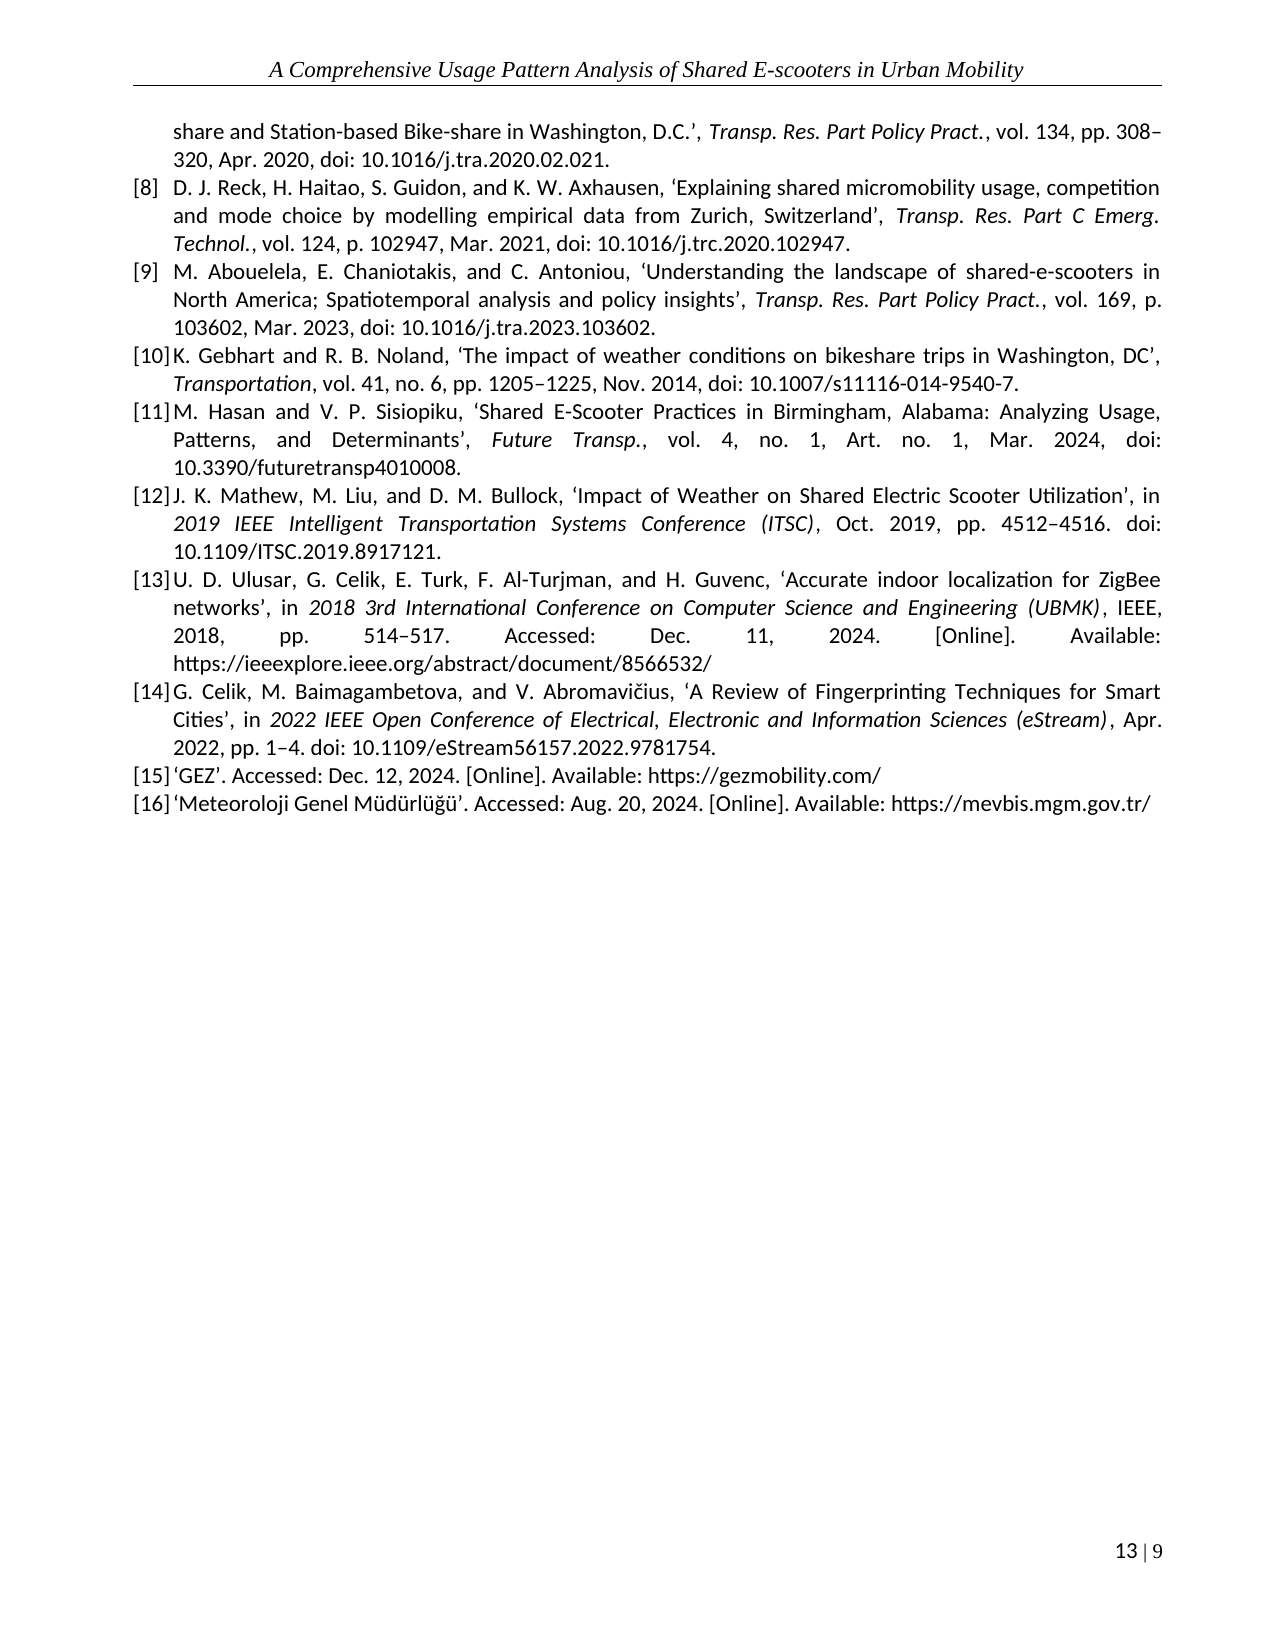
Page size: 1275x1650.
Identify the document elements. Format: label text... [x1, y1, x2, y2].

text [16] ‘Meteoroloji Genel Müdürlüğü’. Accessed: Aug. 20, 2024. [Online]. Available: https://mevbis.mgm.gov.tr/ [133, 789, 1162, 817]
text [11] M. Hasan and V. P. Sisiopiku, ‘Shared E-Scooter Practices in Birmingham, Alabama: Analyzing Usage, Patterns, and Determinants’, Future Transp., vol. 4, no. 1, Art. no. 1, Mar. 2024, doi: 10.3390/futuretransp4010008. [133, 397, 1162, 481]
text [12] J. K. Mathew, M. Liu, and D. M. Bullock, ‘Impact of Weather on Shared Electric Scooter Utilization’, in 2019 IEEE Intelligent Transportation Systems Conference (ITSC), Oct. 2019, pp. 4512–4516. doi: 10.1109/ITSC.2019.8917121. [133, 481, 1162, 565]
text [10] K. Gebhart and R. B. Noland, ‘The impact of weather conditions on bikeshare trips in Washington, DC’, Transportation, vol. 41, no. 6, pp. 1205–1225, Nov. 2014, doi: 10.1007/s11116-014-9540-7. [133, 341, 1162, 397]
text [15] ‘GEZ’. Accessed: Dec. 12, 2024. [Online]. Available: https://gezmobility.com/ [133, 761, 1162, 789]
text [14] G. Celik, M. Baimagambetova, and V. Abromavičius, ‘A Review of Fingerprinting Techniques for Smart Cities’, in 2022 IEEE Open Conference of Electrical, Electronic and Information Sciences (eStream), Apr. 2022, pp. 1–4. doi: 10.1109/eStream56157.2022.9781754. [133, 677, 1162, 761]
text [9] M. Abouelela, E. Chaniotakis, and C. Antoniou, ‘Understanding the landscape of shared-e-scooters in North America; Spatiotemporal analysis and policy insights’, Transp. Res. Part Policy Pract., vol. 169, p. 103602, Mar. 2023, doi: 10.1016/j.tra.2023.103602. [133, 257, 1162, 341]
text [13] U. D. Ulusar, G. Celik, E. Turk, F. Al-Turjman, and H. Guvenc, ‘Accurate indoor localization for ZigBee networks’, in 2018 3rd International Conference on Computer Science and Engineering (UBMK), IEEE, 2018, pp. 514–517. Accessed: Dec. 11, 2024. [Online]. Available: https://ieeexplore.ieee.org/abstract/document/8566532/ [133, 565, 1162, 677]
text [133, 117, 1162, 173]
text [8] D. J. Reck, H. Haitao, S. Guidon, and K. W. Axhausen, ‘Explaining shared micromobility usage, competition and mode choice by modelling empirical data from Zurich, Switzerland’, Transp. Res. Part C Emerg. Technol., vol. 124, p. 102947, Mar. 2021, doi: 10.1016/j.trc.2020.102947. [133, 173, 1162, 257]
